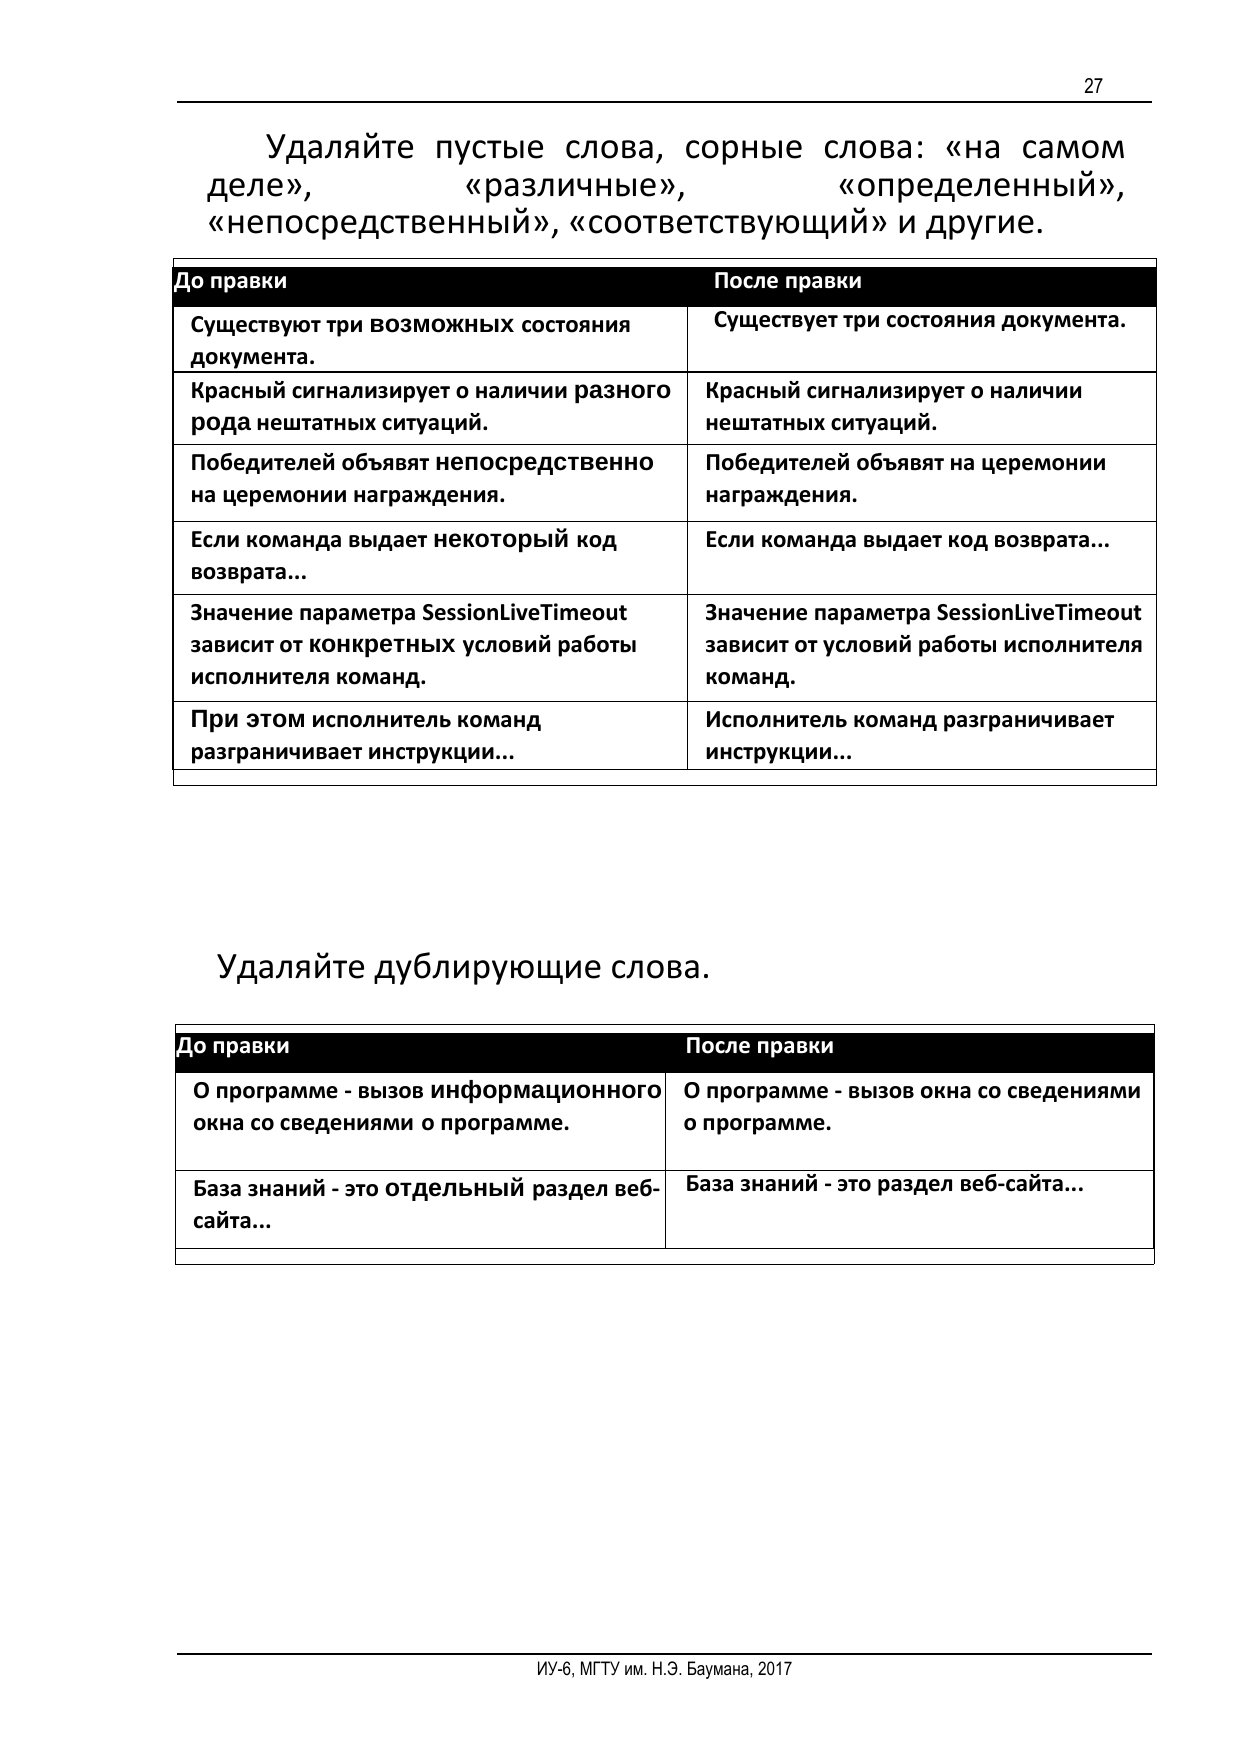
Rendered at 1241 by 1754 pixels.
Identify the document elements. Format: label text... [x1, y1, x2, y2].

table_header До правки [174, 268, 687, 306]
text Удаляйте пустые слова, сорные слова: «на самом деле», «различные», «определенный», «непосредственный», «соответствующий» и другие. [207, 129, 1126, 241]
table_cell Победителей объявят на церемонии награждения. [688, 445, 1156, 521]
table_cell Красный сигнализирует о наличии нештатных ситуаций. [688, 373, 1156, 444]
table_cell Если команда выдает некоторый код возврата... [174, 522, 687, 594]
table_header До правки [176, 1034, 665, 1072]
text Удаляйте дублирующие слова. [217, 949, 1152, 986]
table_cell База знаний - это отдельный раздел вебсайта... [176, 1171, 665, 1248]
table_cell О программе - вызов информационного окна со сведениями о программе. [176, 1073, 665, 1170]
table_cell Значение параметра SessionLiveTimeout зависит от условий работы исполнителя команд. [688, 595, 1156, 701]
table_cell База знаний - это раздел веб-сайта... [666, 1171, 1153, 1248]
table_cell Значение параметра SessionLiveTimeout зависит от конкретных условий работы исполнителя команд. [174, 595, 687, 701]
table_cell Исполнитель команд разграничивает инструкции... [688, 702, 1156, 769]
table_cell Если команда выдает код возврата... [688, 522, 1156, 594]
table_header После правки [666, 1034, 1153, 1072]
table_header После правки [688, 268, 1156, 306]
table_cell Существует три состояния документа. [688, 307, 1156, 371]
table_cell Победителей объявят непосредственно на церемонии награждения. [174, 445, 687, 521]
table_cell Красный сигнализирует о наличии разного рода нештатных ситуаций. [174, 373, 687, 444]
table_cell При этом исполнитель команд разграничивает инструкции... [174, 702, 687, 769]
table_cell Существуют три возможных состояния документа. [174, 307, 687, 371]
table_cell О программе - вызов окна со сведениями о программе. [666, 1073, 1153, 1170]
